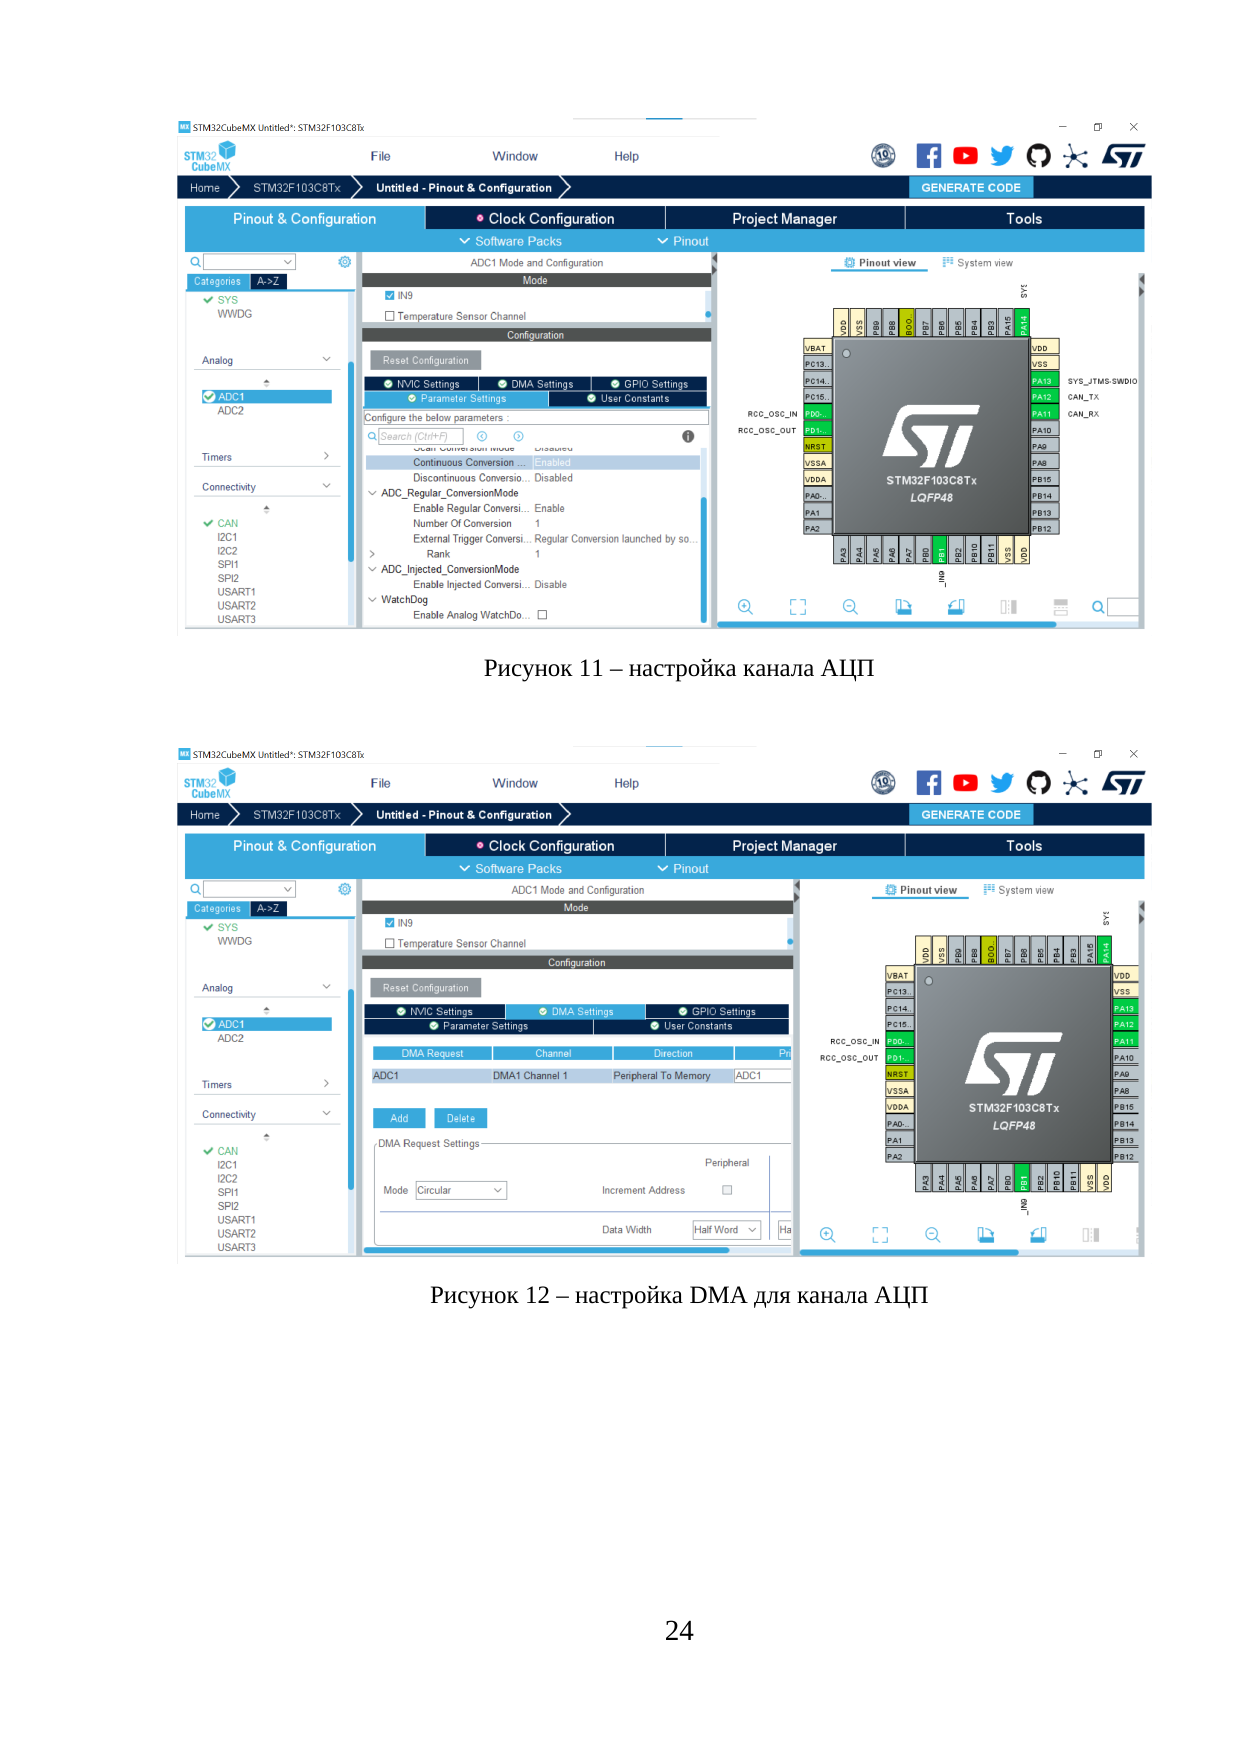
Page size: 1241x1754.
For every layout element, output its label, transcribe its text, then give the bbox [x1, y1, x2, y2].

picture [177, 746, 1152, 1264]
text Рисунок 11 – настройка канала АЦП [177, 653, 1181, 681]
picture [177, 118, 1152, 636]
text Рисунок 12 – настройка DMA для канала АЦП [177, 1281, 1181, 1309]
